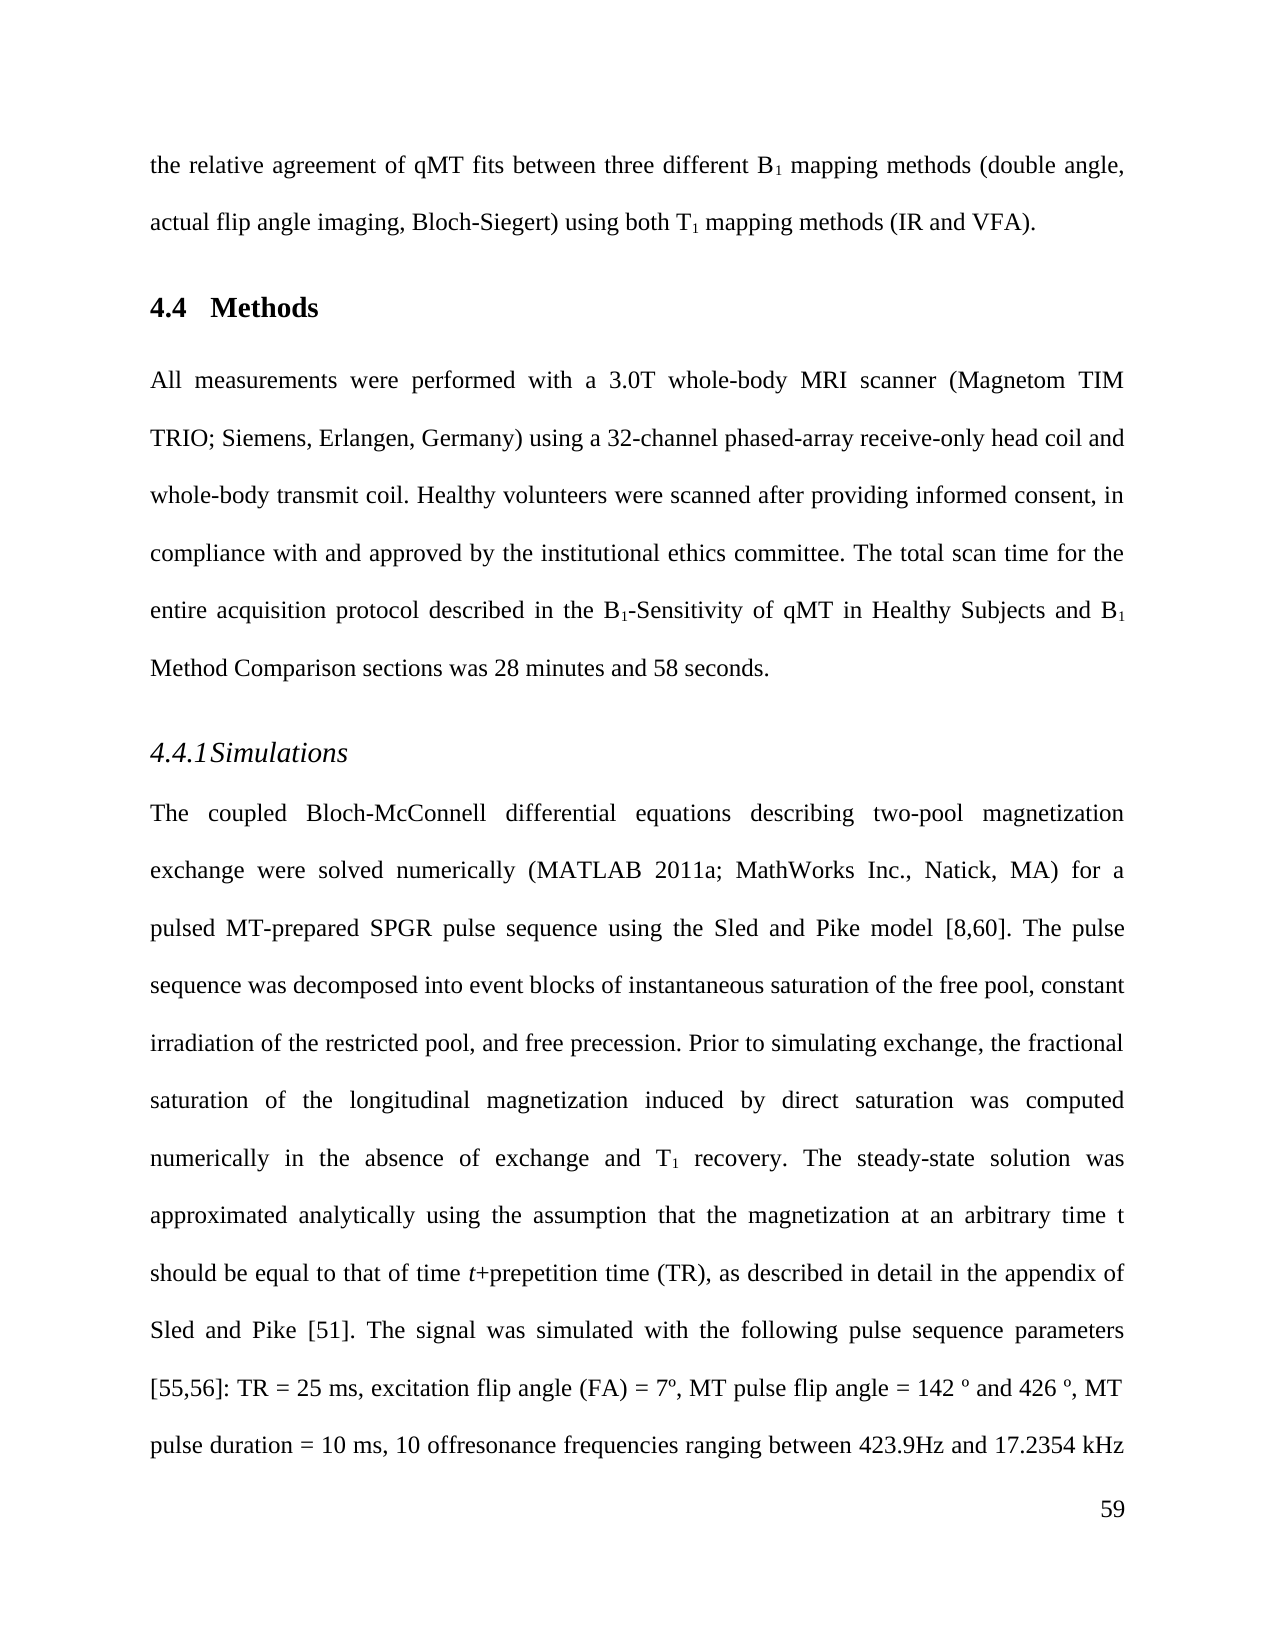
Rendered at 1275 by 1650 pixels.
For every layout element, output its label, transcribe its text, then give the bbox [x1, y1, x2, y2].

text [150, 150, 1125, 236]
subtitle Methods [150, 290, 1125, 323]
subtitle Simulations [150, 735, 1125, 769]
text All measurements were performed with a 3.0T whole-body MRI scanner (Magnetom TIM TRIO; Siemens, Erlangen, Germany) using a 32-channel phased-array receive-only head coil and whole-body transmit coil. Healthy volunteers were scanned after providing informed consent, in compliance with and approved by the institutional ethics committee. The total scan time for the entire acquisition protocol described in the B1-Sensitivity of qMT in Healthy Subjects and B1 Method Comparison sections was 28 minutes and 58 seconds. [150, 365, 1125, 682]
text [150, 798, 1125, 1459]
